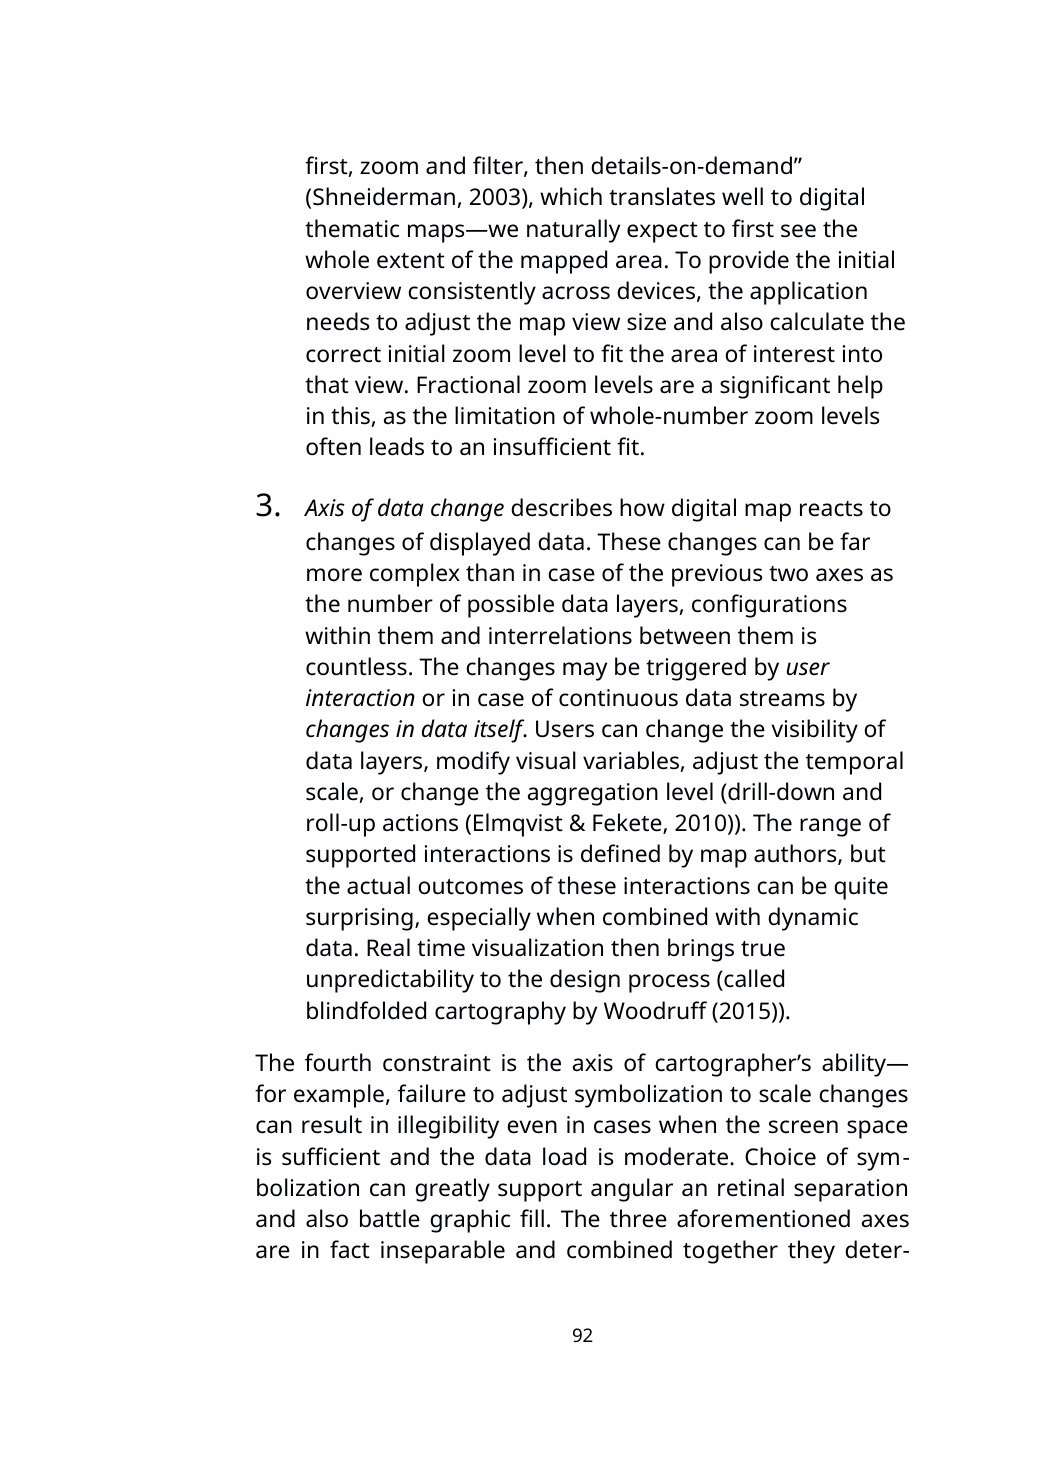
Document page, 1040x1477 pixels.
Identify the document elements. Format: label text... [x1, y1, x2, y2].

list Axis of data change describes how digital map reacts to changes of displayed data. These changes can be far more complex than in case of the previous two axes as the number of possible data layers, configurations within them and interrelations between them is countless. The changes may be triggered by user interaction or in case of continuous data streams by changes in data itself. Users can change the visibility of data layers, modify visual variables, adjust the temporal scale, or change the aggregation level (drill-down and roll-up actions (Elmqvist & Fekete, 2010)). The range of supported interactions is defined by map authors, but the actual outcomes of these interactions can be quite surprising, especially when combined with dynamic data. Real time visualization then brings true unpredictability to the design process (called blindfolded cartography by Woodruff (2015)). [255, 483, 910, 1026]
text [255, 1047, 910, 1266]
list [255, 150, 910, 462]
